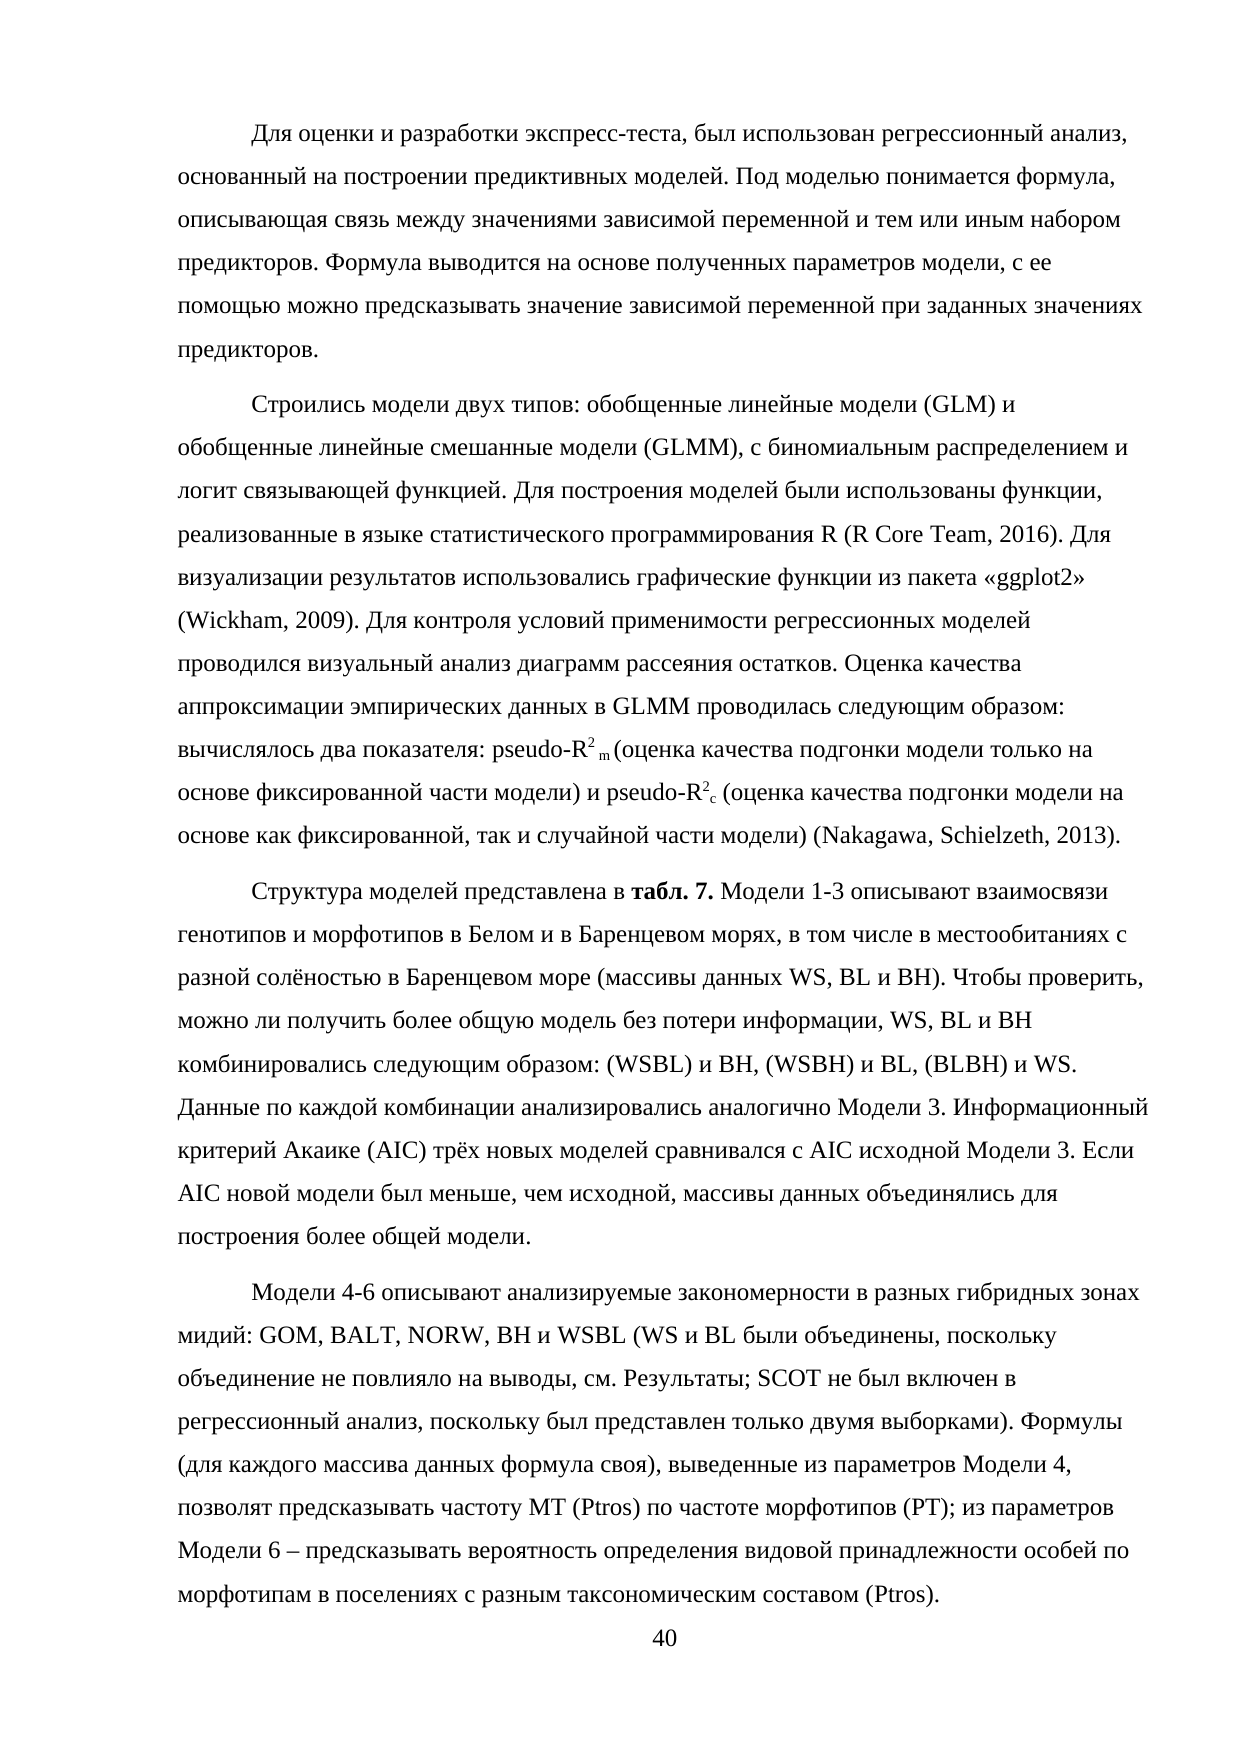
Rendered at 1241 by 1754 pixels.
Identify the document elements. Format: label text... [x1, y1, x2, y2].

text Модели 4-6 описывают анализируемые закономерности в разных гибридных зонах мидий: GOM, BALT, NORW, BH и WSBL (WS и BL были объединены, поскольку объединение не повлияло на выводы, см. Результаты; SCOT не был включен в регрессионный анализ, поскольку был представлен только двумя выборками). Формулы (для каждого массива данных формула своя), выведенные из параметров Модели 4, позволят предсказывать частоту МТ (Ptros) по частоте морфотипов (РТ); из параметров Модели 6 – предсказывать вероятность определения видовой принадлежности особей по морфотипам в поселениях с разным таксономическим составом (Ptros). [177, 1277, 1152, 1607]
text Строились модели двух типов: обобщенные линейные модели (GLM) и обобщенные линейные смешанные модели (GLMМ), с биномиальным распределением и логит связывающей функцией. Для построения моделей были использованы функции, реализованные в языке статистического программирования R (R Core Team, 2016). Для визуализации результатов использовались графические функции из пакета «ggplot2» (Wiсkham, 2009). Для контроля условий применимости регрессионных моделей проводился визуальный анализ диаграмм рассеяния остатков. Оценка качества аппроксимации эмпирических данных в GLMM проводилась следующим образом: вычислялось два показателя: pseudo-R2 m (оценка качества подгонки модели только на основе фиксированной части модели) и pseudo-R2c (оценка качества подгонки модели на основе как фиксированной, так и случайной части модели) (Nakagawa, Schielzeth, 2013). [177, 389, 1152, 849]
text Структура моделей представлена в табл. 7. Модели 1-3 описывают взаимосвязи генотипов и морфотипов в Белом и в Баренцевом морях, в том числе в местообитаниях с разной солёностью в Баренцевом море (массивы данных WS, BL и BH). Чтобы проверить, можно ли получить более общую модель без потери информации, WS, BL и BH комбинировались следующим образом: (WSBL) и BH, (WSBH) и BL, (BLBH) и WS. Данные по каждой комбинации анализировались аналогично Модели 3. Информационный критерий Акаике (AIC) трёх новых моделей сравнивался с AIC исходной Модели 3. Если AIC новой модели был меньше, чем исходной, массивы данных объединялись для построения более общей модели. [177, 876, 1152, 1250]
text Для оценки и разработки экспресс-теста, был использован регрессионный анализ, основанный на построении предиктивных моделей. Под моделью понимается формула, описывающая связь между значениями зависимой переменной и тем или иным набором предикторов. Формула выводится на основе полученных параметров модели, с ее помощью можно предсказывать значение зависимой переменной при заданных значениях предикторов. [177, 118, 1152, 362]
